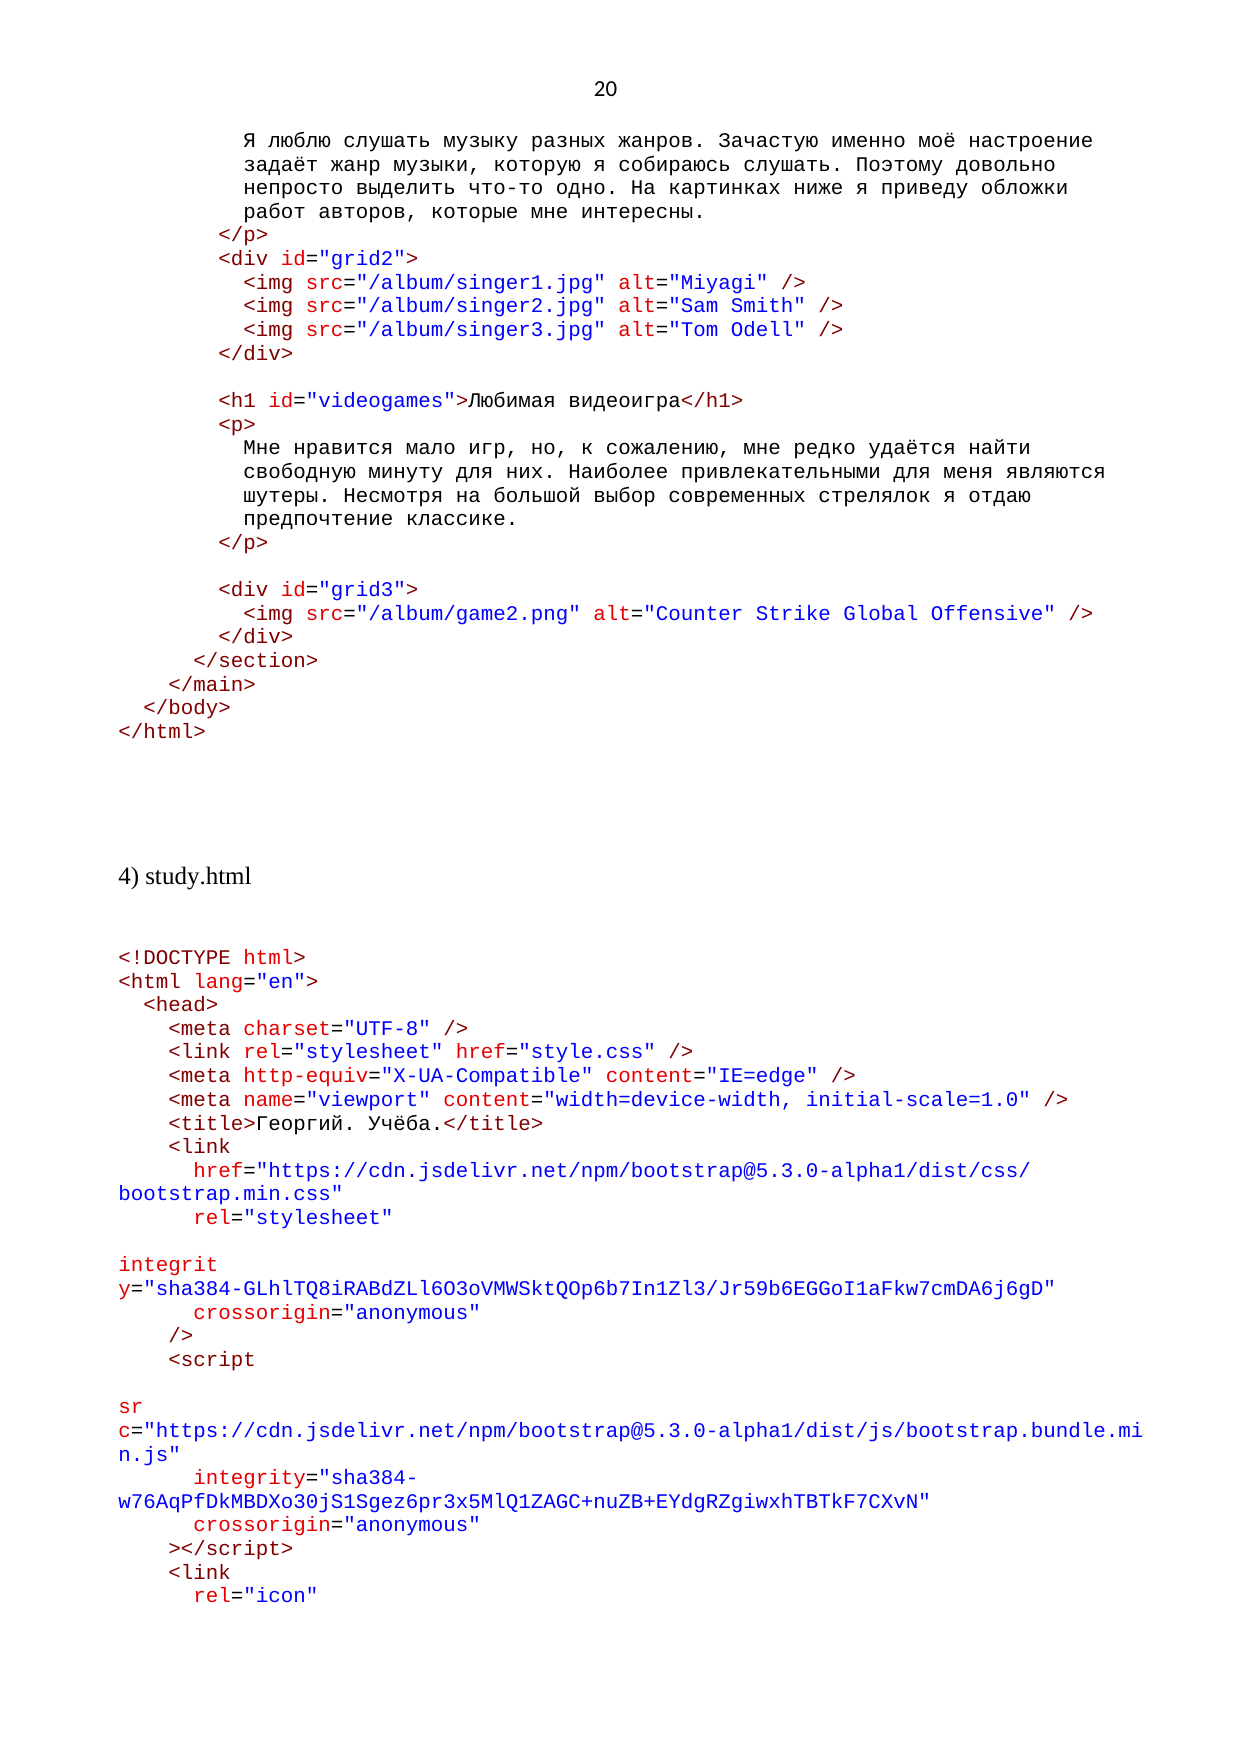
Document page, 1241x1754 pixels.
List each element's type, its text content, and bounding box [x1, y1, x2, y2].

text </body> [118, 697, 1152, 721]
text </main> [118, 674, 1152, 697]
text </html> [118, 721, 1152, 745]
text Мне нравится мало игр, но, к сожалению, мне редко удаётся найти [118, 437, 1152, 461]
text <html lang="en"> [118, 971, 1152, 994]
text свободную минуту для них. Наиболее привлекательными для меня являются [118, 461, 1152, 484]
text href="https://cdn.jsdelivr.net/npm/bootstrap@5.3.0-alpha1/dist/css/bootstrap.min.css" [118, 1160, 1152, 1207]
text <title>Георгий. Учёба.</title> [118, 1112, 1152, 1136]
text <img src="/album/singer3.jpg" alt="Tom Odell" /> [118, 319, 1152, 343]
text crossorigin="anonymous" [118, 1302, 1152, 1325]
text <script [118, 1349, 1152, 1373]
text <div id="grid2"> [118, 248, 1152, 272]
text crossorigin="anonymous" [118, 1514, 1152, 1538]
text задаёт жанр музыки, которую я собираюсь слушать. Поэтому довольно [118, 153, 1152, 177]
text </div> [118, 343, 1152, 366]
text src="https://cdn.jsdelivr.net/npm/bootstrap@5.3.0-alpha1/dist/js/bootstrap.bundle.min.js" [118, 1373, 1152, 1467]
text ></script> [118, 1538, 1152, 1562]
text </p> [118, 224, 1152, 248]
text предпочтение классике. [118, 508, 1152, 532]
text 4) study.html [118, 861, 1152, 889]
text </section> [118, 650, 1152, 674]
text <meta name="viewport" content="width=device-width, initial-scale=1.0" /> [118, 1089, 1152, 1112]
text <meta http-equiv="X-UA-Compatible" content="IE=edge" /> [118, 1065, 1152, 1089]
text Я люблю слушать музыку разных жанров. Зачастую именно моё настроение [118, 130, 1152, 153]
text <img src="/album/game2.png" alt="Counter Strike Global Offensive" /> [118, 603, 1152, 626]
text <img src="/album/singer2.jpg" alt="Sam Smith" /> [118, 295, 1152, 319]
text шутеры. Несмотря на большой выбор современных стрелялок я отдаю [118, 484, 1152, 508]
text integrity="sha384-w76AqPfDkMBDXo30jS1Sgez6pr3x5MlQ1ZAGC+nuZB+EYdgRZgiwxhTBTkF7CXvN" [118, 1467, 1152, 1514]
text <head> [118, 994, 1152, 1018]
text integrity="sha384-GLhlTQ8iRABdZLl6O3oVMWSktQOp6b7In1Zl3/Jr59b6EGGoI1aFkw7cmDA6j6gD" [118, 1231, 1152, 1302]
text <h1 id="videogames">Любимая видеоигра</h1> [118, 390, 1152, 414]
text <link [118, 1562, 1152, 1585]
text </p> [118, 532, 1152, 556]
text rel="icon" [118, 1585, 1152, 1609]
text <div id="grid3"> [118, 579, 1152, 603]
text работ авторов, которые мне интересны. [118, 201, 1152, 224]
text rel="stylesheet" [118, 1207, 1152, 1231]
text /> [118, 1325, 1152, 1349]
text <meta charset="UTF-8" /> [118, 1018, 1152, 1042]
text непросто выделить что-то одно. На картинках ниже я приведу обложки [118, 177, 1152, 201]
text </div> [118, 626, 1152, 650]
text <link [118, 1136, 1152, 1160]
text <link rel="stylesheet" href="style.css" /> [118, 1042, 1152, 1065]
text <img src="/album/singer1.jpg" alt="Miyagi" /> [118, 272, 1152, 295]
text <p> [118, 414, 1152, 437]
text <!DOCTYPE html> [118, 947, 1152, 971]
